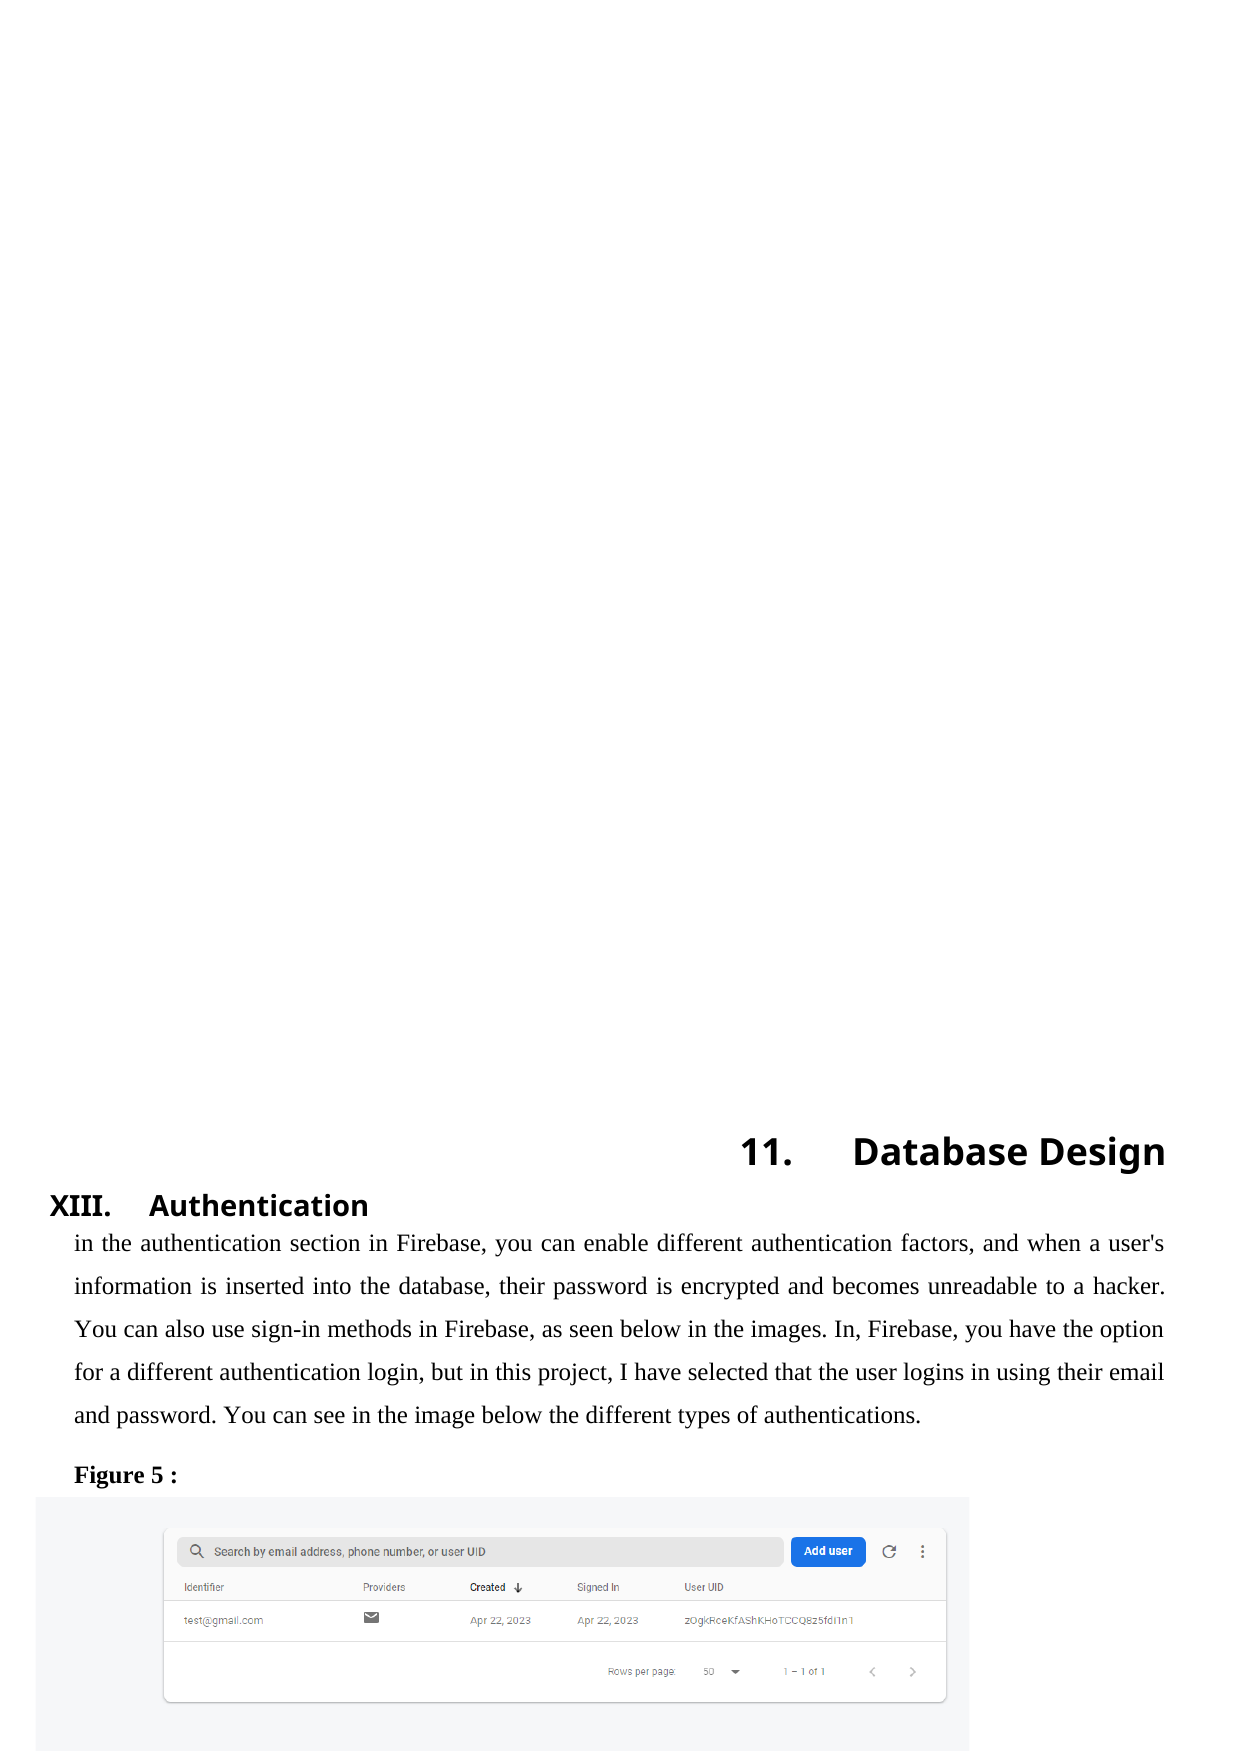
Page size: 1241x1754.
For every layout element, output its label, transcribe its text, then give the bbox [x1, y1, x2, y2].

text in the authentication section in Firebase, you can enable different authentication factors, and when a user's information is inserted into the database, their password is encrypted and becomes unreadable to a hacker. You can also use sign-in methods in Firebase, as seen below in the images. In, Firebase, you have the option for a different authentication login, but in this project, I have selected that the user logins in using their email and password. You can see in the image below the different types of authentications. [74, 1228, 1166, 1429]
text Figure 5 : [74, 1460, 1166, 1489]
subtitle Database Design [111, 1126, 1166, 1177]
subtitle Authentication [111, 1185, 1166, 1224]
picture [35, 1497, 969, 1750]
